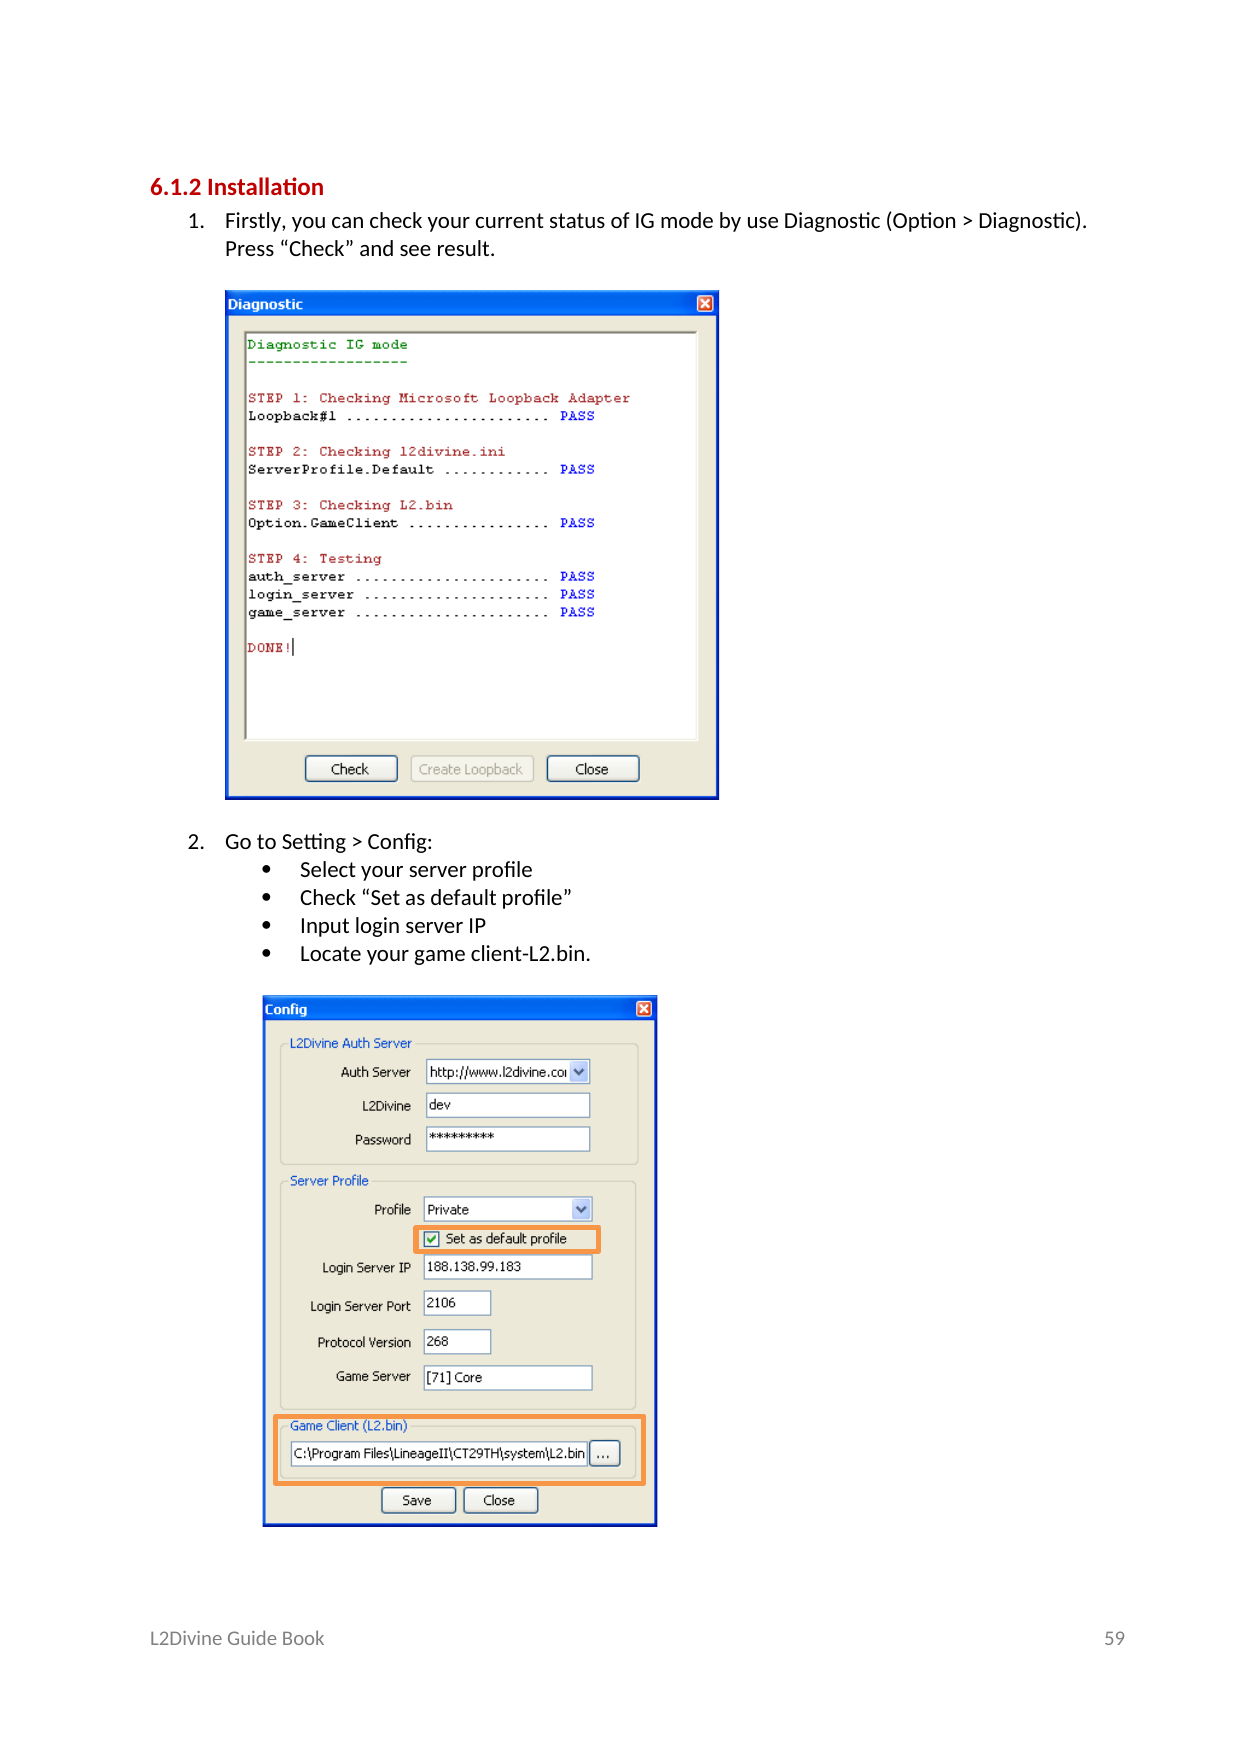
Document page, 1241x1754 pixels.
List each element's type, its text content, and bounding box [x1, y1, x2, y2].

list Firstly, you can check your current status of IG mode by use Diagnostic (Option > Diagnostic). Press “Check” and see result. [187, 206, 1090, 262]
subtitle 6.1.2 Installation [150, 171, 1090, 201]
list Locate your game client-L2.bin. [262, 939, 1090, 967]
list Check “Set as default profile” [262, 883, 1090, 911]
picture [225, 290, 720, 800]
list Input login server IP [262, 911, 1090, 939]
list Go to Setting > Config: [187, 827, 1090, 855]
picture [262, 995, 658, 1527]
list Select your server profile [262, 855, 1090, 883]
